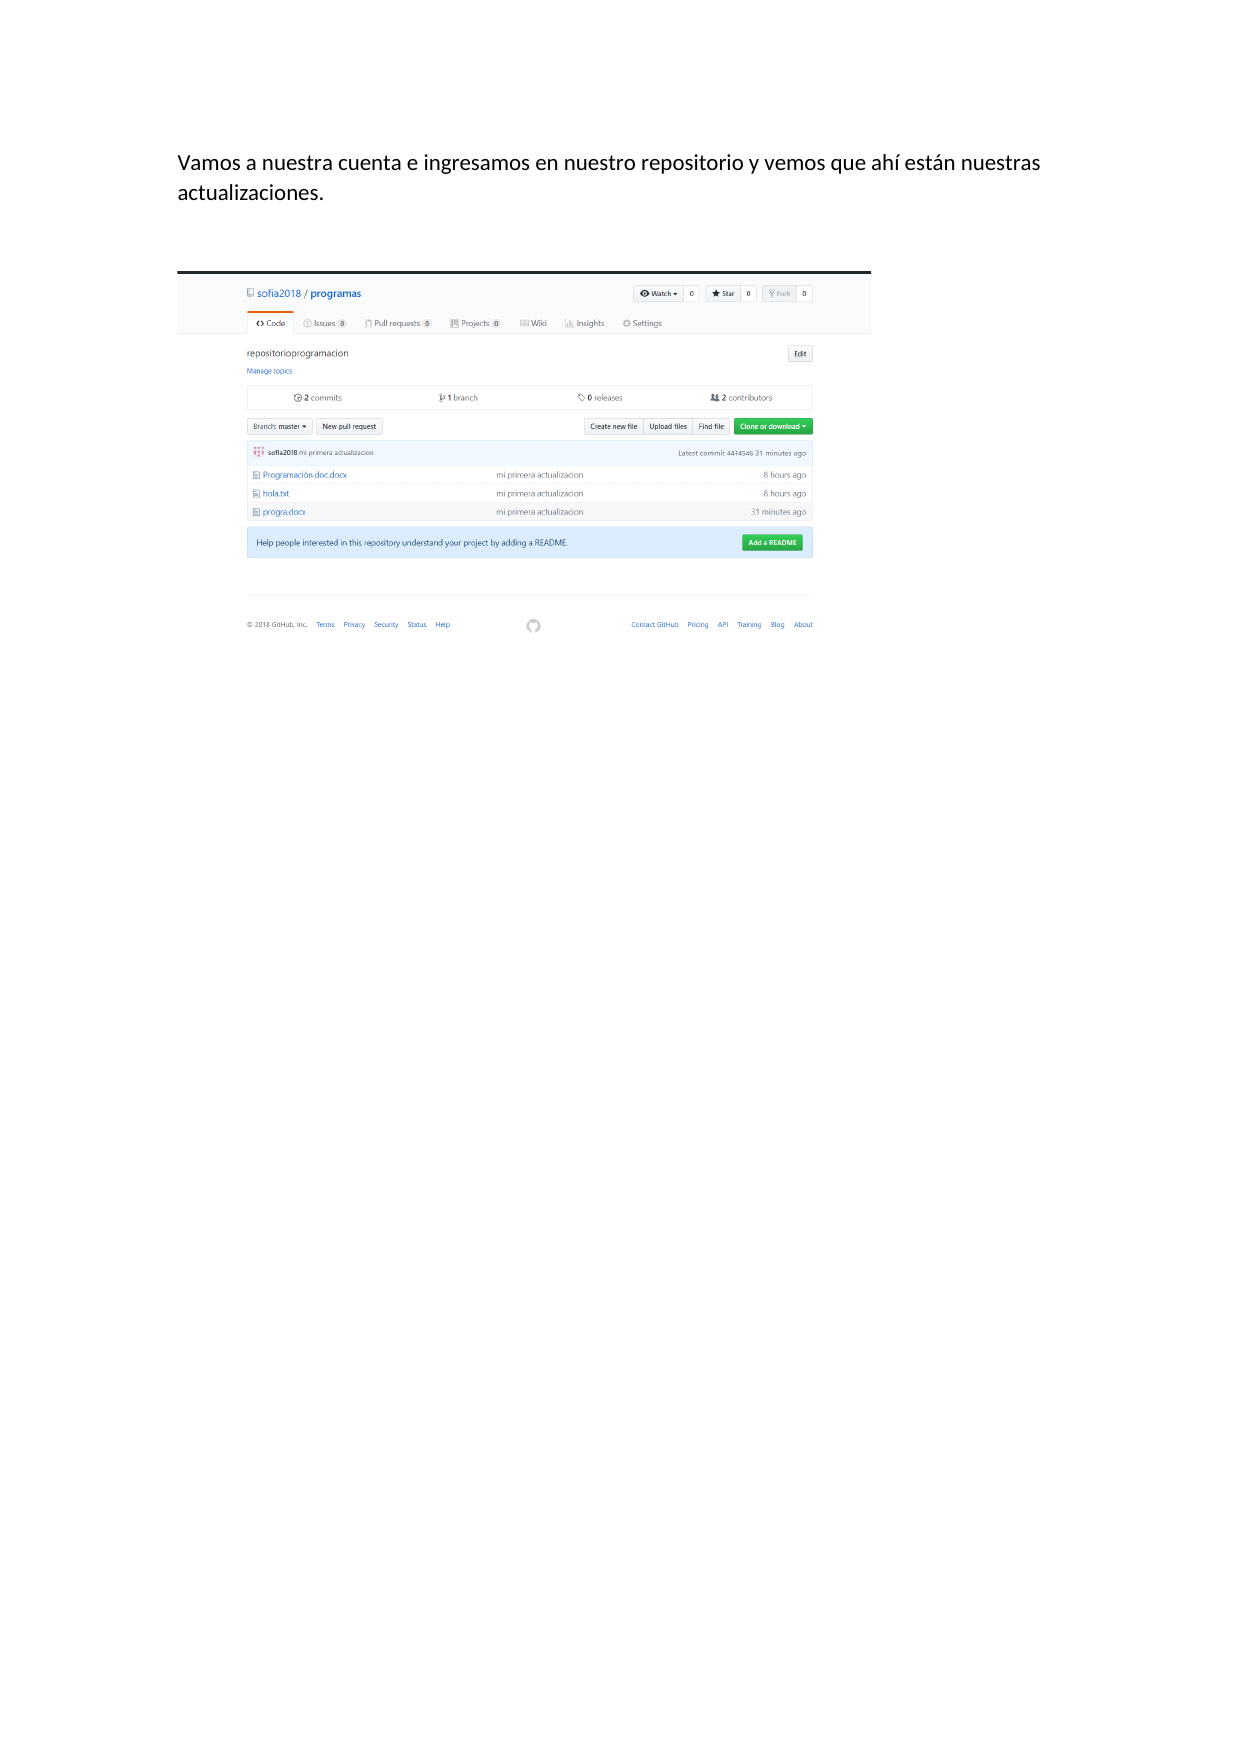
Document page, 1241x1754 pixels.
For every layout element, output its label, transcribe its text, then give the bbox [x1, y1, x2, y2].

picture [177, 271, 872, 652]
text Vamos a nuestra cuenta e ingresamos en nuestro repositorio y vemos que ahí están nuestras actualizaciones. [177, 148, 1063, 206]
